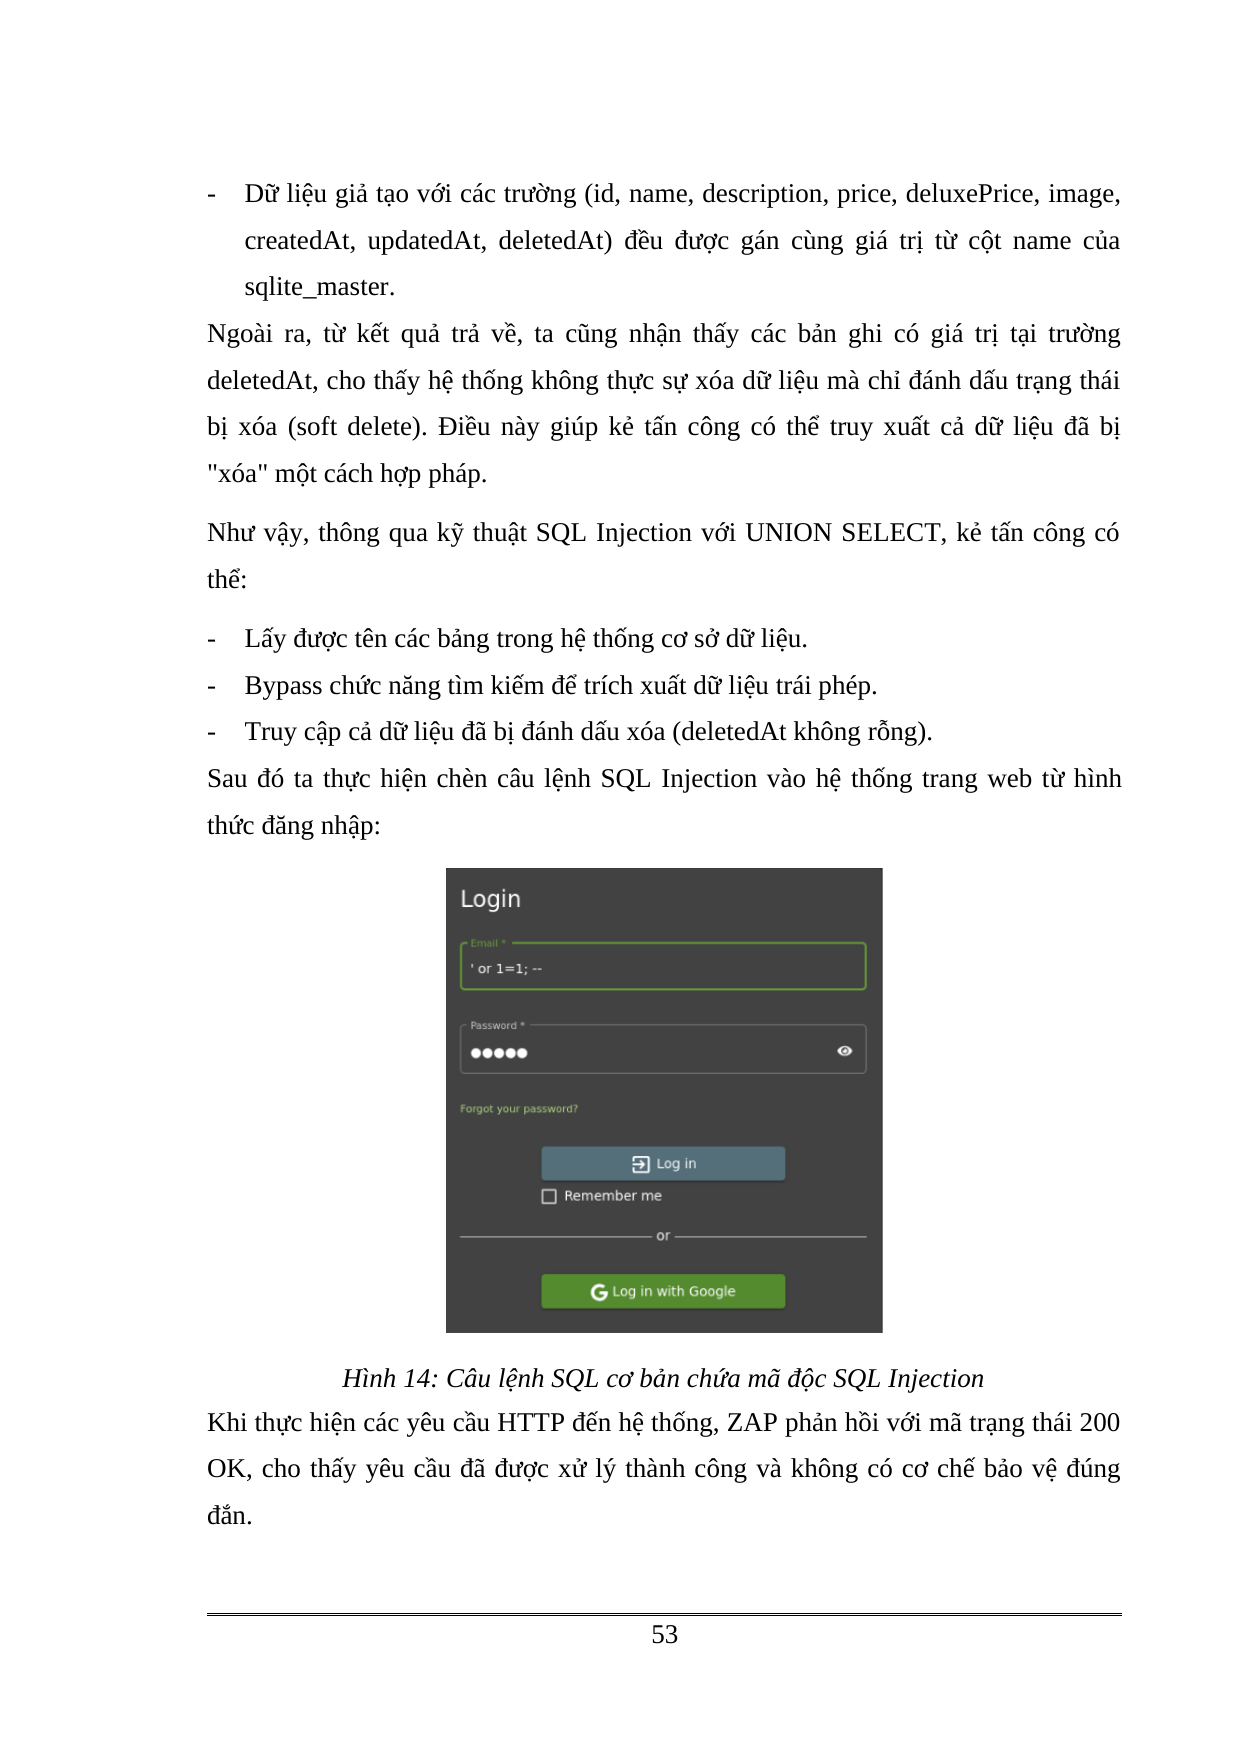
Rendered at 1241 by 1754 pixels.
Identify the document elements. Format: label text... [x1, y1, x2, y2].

text Hình 14: Câu lệnh SQL cơ bản chứa mã độc SQL Injection [207, 1362, 1122, 1393]
list Lấy được tên các bảng trong hệ thống cơ sở dữ liệu. [207, 622, 1122, 653]
list Truy cập cả dữ liệu đã bị đánh dấu xóa (deletedAt không rỗng). [207, 716, 1122, 747]
list Dữ liệu giả tạo với các trường (id, name, description, price, deluxePrice, image, createdAt, updatedAt, deletedAt) đều được gán cùng giá trị từ cột name của sqlite_master. [207, 177, 1122, 302]
picture [446, 868, 883, 1334]
text Ngoài ra, từ kết quả trả về, ta cũng nhận thấy các bản ghi có giá trị tại trường deletedAt, cho thấy hệ thống không thực sự xóa dữ liệu mà chỉ đánh dấu trạng thái bị xóa (soft delete). Điều này giúp kẻ tấn công có thể truy xuất cả dữ liệu đã bị "xóa" một cách hợp pháp. [207, 317, 1122, 488]
text Sau đó ta thực hiện chèn câu lệnh SQL Injection vào hệ thống trang web từ hình thức đăng nhập: [207, 762, 1122, 840]
text Khi thực hiện các yêu cầu HTTP đến hệ thống, ZAP phản hồi với mã trạng thái 200 OK, cho thấy yêu cầu đã được xử lý thành công và không có cơ chế bảo vệ đúng đắn. [207, 1406, 1122, 1530]
list Bypass chức năng tìm kiếm để trích xuất dữ liệu trái phép. [207, 669, 1122, 700]
text Như vậy, thông qua kỹ thuật SQL Injection với UNION SELECT, kẻ tấn công có thể: [207, 516, 1122, 594]
